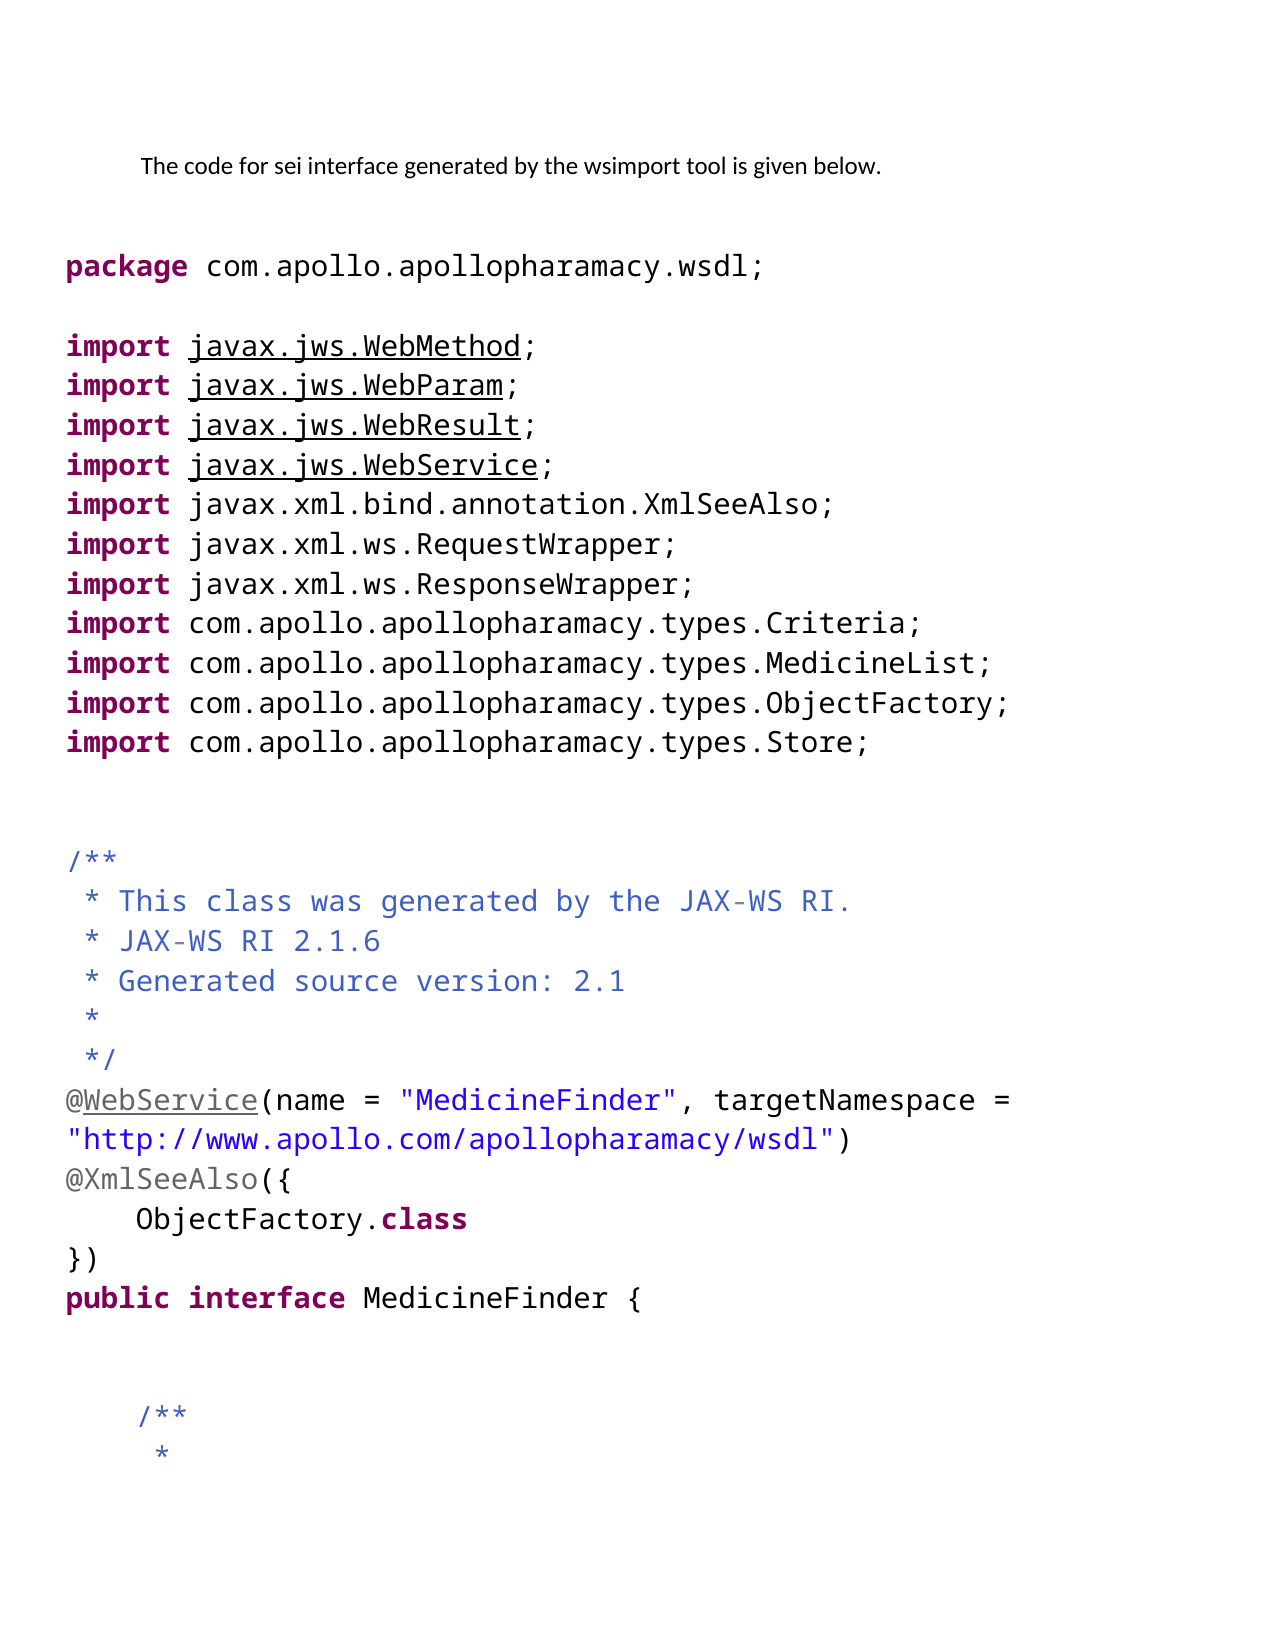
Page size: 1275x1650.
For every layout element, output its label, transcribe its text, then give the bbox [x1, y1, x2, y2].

text import javax.jws.WebMethod; [66, 325, 1125, 364]
text import javax.xml.ws.RequestWrapper; [66, 523, 1125, 563]
text import javax.jws.WebResult; [66, 404, 1125, 444]
text @WebService(name = "MedicineFinder", targetNamespace = "http://www.apollo.com/apollopharamacy/wsdl") [66, 1079, 1125, 1158]
text }) [66, 1238, 1125, 1277]
text import com.apollo.apollopharamacy.types.Criteria; [66, 603, 1125, 642]
text import com.apollo.apollopharamacy.types.MedicineList; [66, 642, 1125, 682]
text public interface MedicineFinder { [66, 1277, 1125, 1317]
text import com.apollo.apollopharamacy.types.Store; [66, 722, 1125, 761]
list The code for sei interface generated by the wsimport tool is given below. [141, 150, 1125, 181]
text /** [66, 1396, 1125, 1436]
text import com.apollo.apollopharamacy.types.ObjectFactory; [66, 682, 1125, 722]
text package com.apollo.apollopharamacy.wsdl; [66, 246, 1125, 285]
text /** [66, 841, 1125, 881]
text @XmlSeeAlso({ [66, 1158, 1125, 1198]
text * Generated source version: 2.1 [66, 960, 1125, 999]
text * [66, 1436, 1125, 1476]
text import javax.xml.bind.annotation.XmlSeeAlso; [66, 484, 1125, 523]
text * This class was generated by the JAX-WS RI. [66, 881, 1125, 920]
text * JAX-WS RI 2.1.6 [66, 920, 1125, 960]
text */ [66, 1039, 1125, 1079]
text import javax.jws.WebService; [66, 444, 1125, 484]
text * [66, 999, 1125, 1039]
text ObjectFactory.class [66, 1198, 1125, 1238]
text import javax.xml.ws.ResponseWrapper; [66, 563, 1125, 603]
text import javax.jws.WebParam; [66, 364, 1125, 404]
